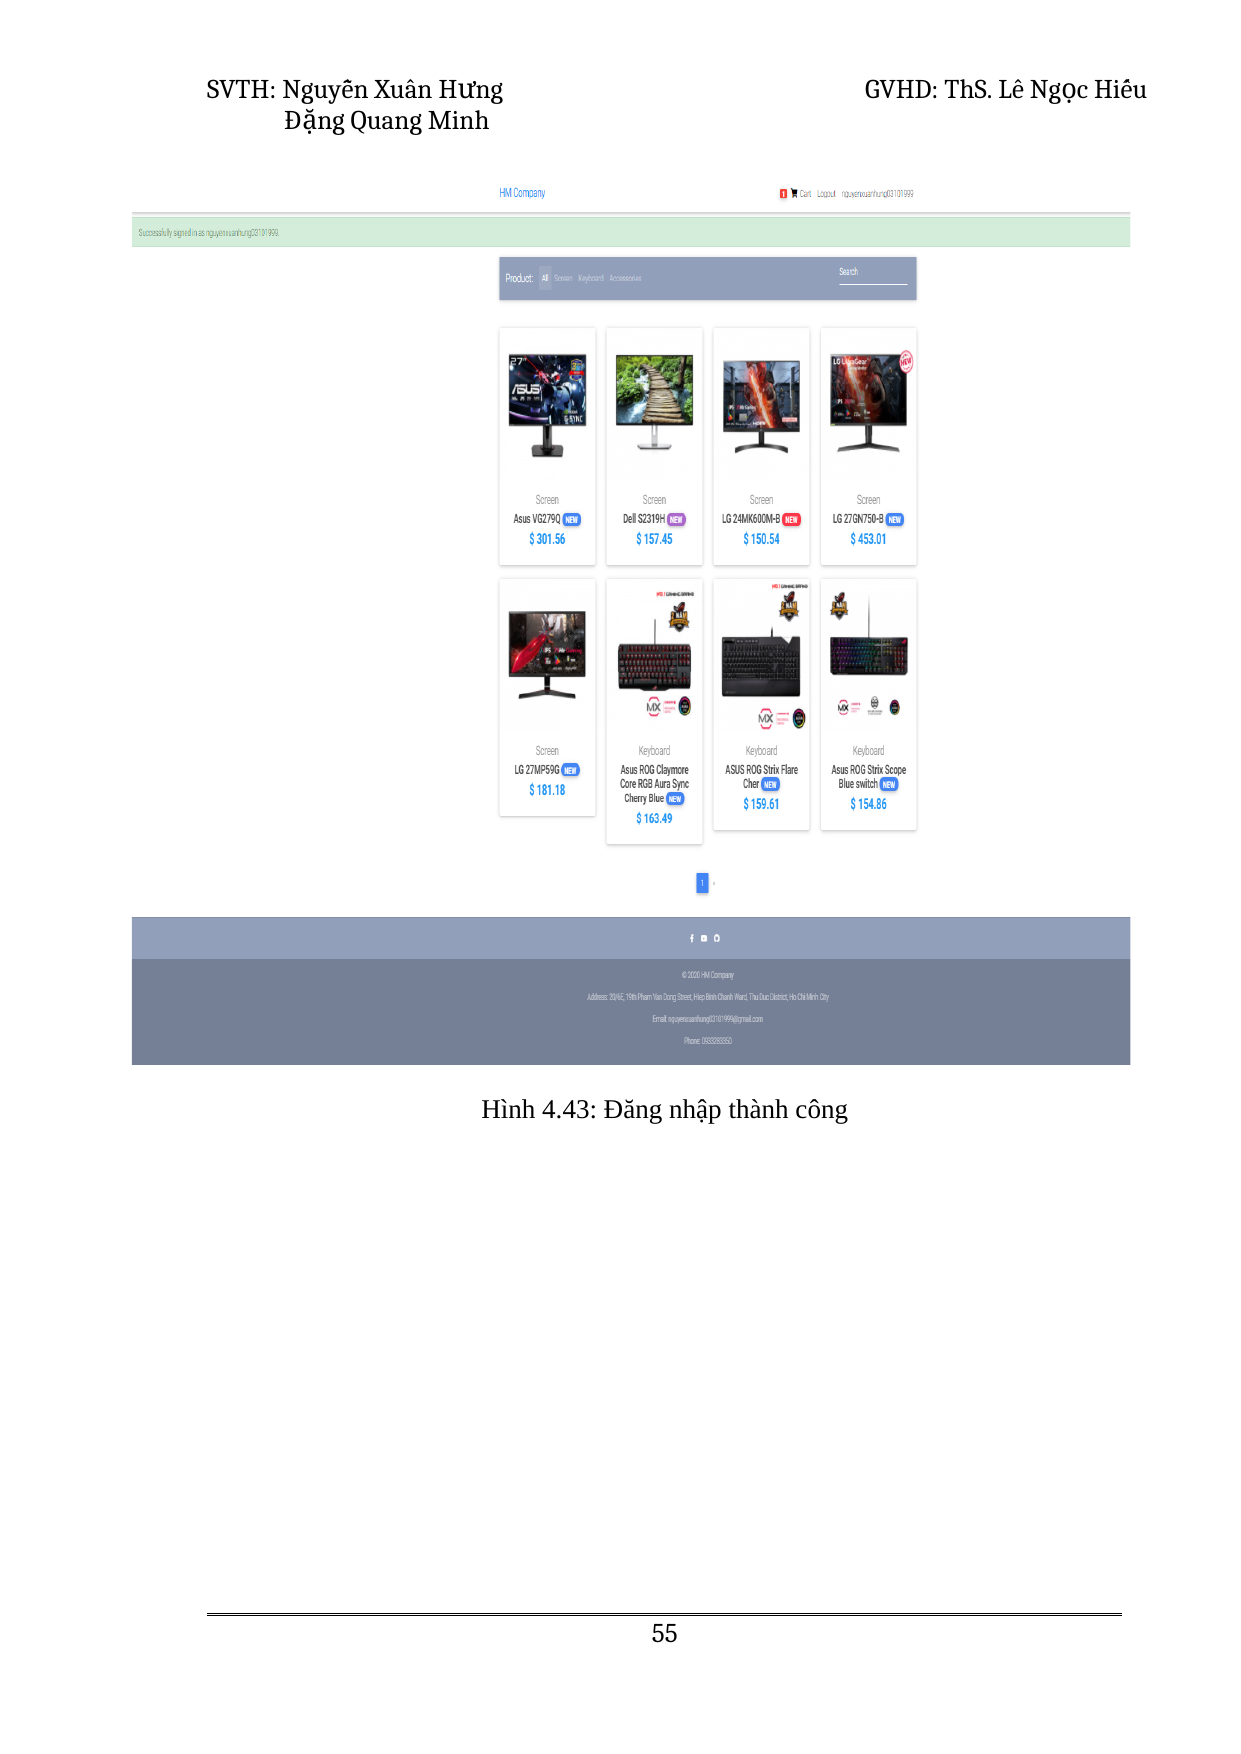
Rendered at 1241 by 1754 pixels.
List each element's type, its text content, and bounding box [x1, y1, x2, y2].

picture [131, 177, 1131, 1065]
